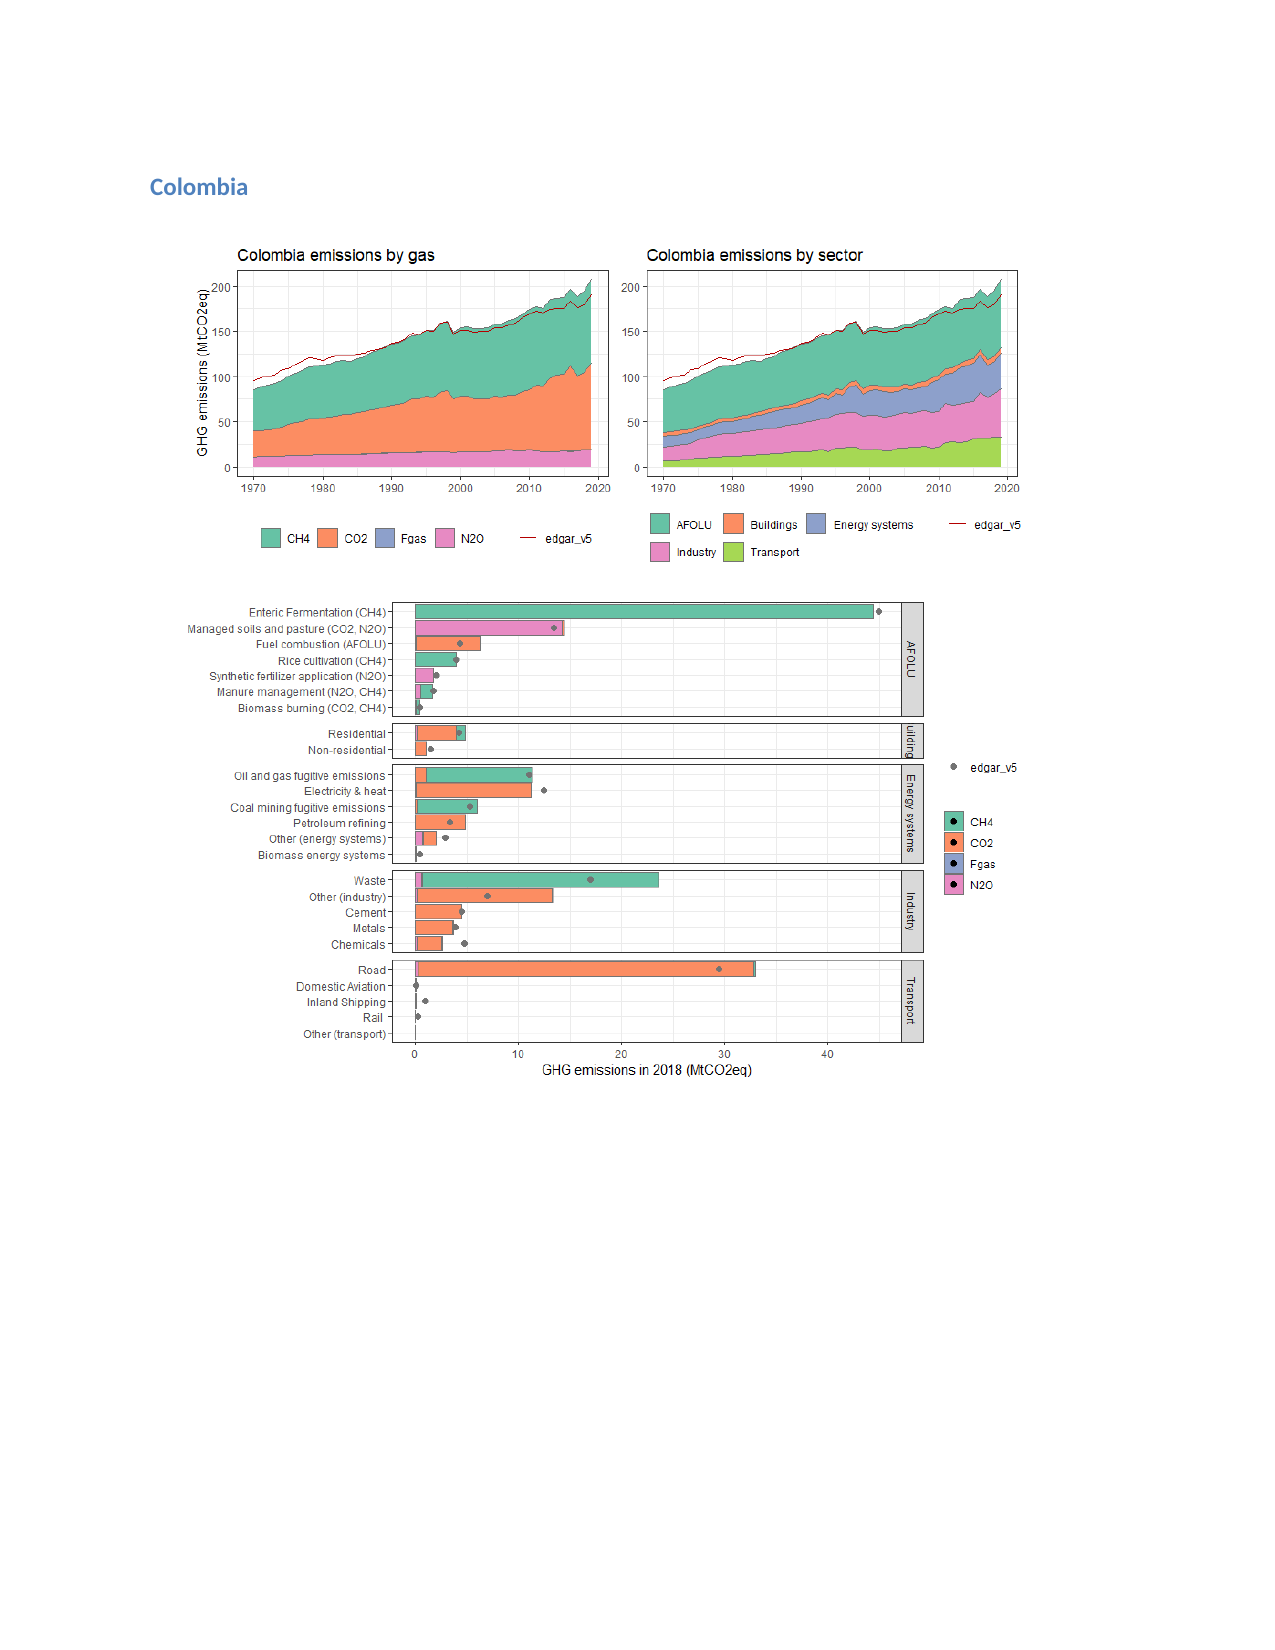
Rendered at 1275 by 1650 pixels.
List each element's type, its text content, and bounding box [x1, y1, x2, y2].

subtitle Colombia [150, 171, 1125, 201]
picture [168, 220, 1044, 1096]
